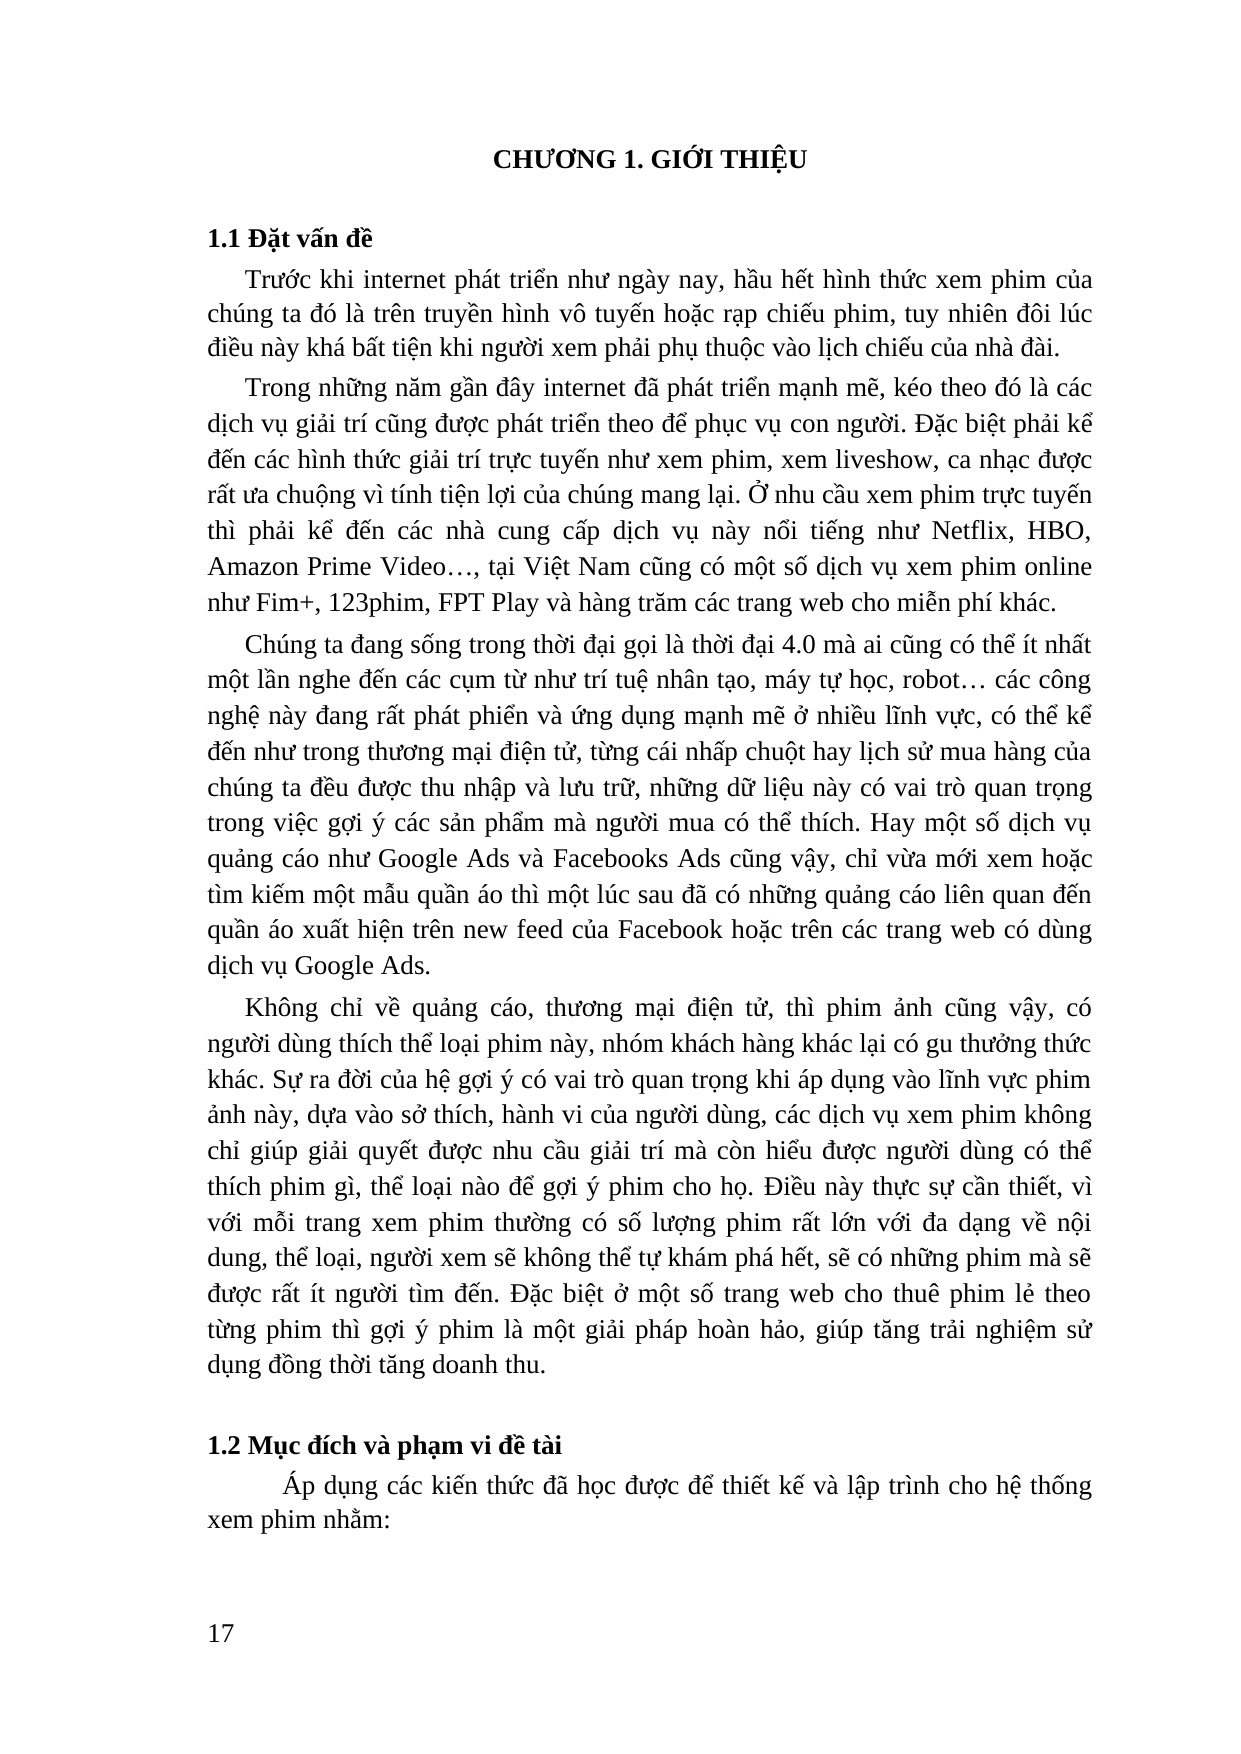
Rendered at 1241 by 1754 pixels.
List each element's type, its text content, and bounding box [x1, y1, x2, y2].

text Chúng ta đang sống trong thời đại gọi là thời đại 4.0 mà ai cũng có thể ít nhất một lần nghe đến các cụm từ như trí tuệ nhân tạo, máy tự học, robot… các công nghệ này đang rất phát phiển và ứng dụng mạnh mẽ ở nhiều lĩnh vực, có thể kể đến như trong thương mại điện tử, từng cái nhấp chuột hay lịch sử mua hàng của chúng ta đều được thu nhập và lưu trữ, những dữ liệu này có vai trò quan trọng trong việc gợi ý các sản phẩm mà người mua có thể thích. Hay một số dịch vụ quảng cáo như Google Ads và Facebooks Ads cũng vậy, chỉ vừa mới xem hoặc tìm kiếm một mẫu quần áo thì một lúc sau đã có những quảng cáo liên quan đến quần áo xuất hiện trên new feed của Facebook hoặc trên các trang web có dùng dịch vụ Google Ads. [207, 628, 1093, 981]
text Áp dụng các kiến thức đã học được để thiết kế và lập trình cho hệ thống xem phim nhằm: [207, 1469, 1093, 1535]
text Trước khi internet phát triển như ngày nay, hầu hết hình thức xem phim của chúng ta đó là trên truyền hình vô tuyến hoặc rạp chiếu phim, tuy nhiên đôi lúc điều này khá bất tiện khi người xem phải phụ thuộc vào lịch chiếu của nhà đài. [207, 263, 1093, 362]
subtitle Mục đích và phạm vi đề tài [207, 1429, 1093, 1460]
subtitle Đặt vấn đề [207, 222, 1093, 253]
text Không chỉ về quảng cáo, thương mại điện tử, thì phim ảnh cũng vậy, có người dùng thích thể loại phim này, nhóm khách hàng khác lại có gu thưởng thức khác [207, 991, 1093, 1380]
subtitle CHƯƠNG 1. GIỚI THIỆU [207, 143, 1093, 175]
text Trong những năm gần đây internet đã phát triển mạnh mẽ, kéo theo đó là các dịch vụ giải trí cũng được phát triển theo để phục vụ con người. Đặc biệt phải kể đến các hình thức giải trí trực tuyến như xem phim, xem liveshow, ca nhạc được rất ưa chuộng vì tính tiện lợi của chúng mang lại. Ở nhu cầu xem phim trực tuyến thì phải kể đến các nhà cung cấp dịch vụ này nổi tiếng như Netflix, HBO, Amazon Prime Video…, tại Việt Nam cũng có một số dịch vụ xem phim online như Fim+, 123phim, FPT Play và hàng trăm các trang web cho miễn phí khác. [207, 371, 1093, 617]
